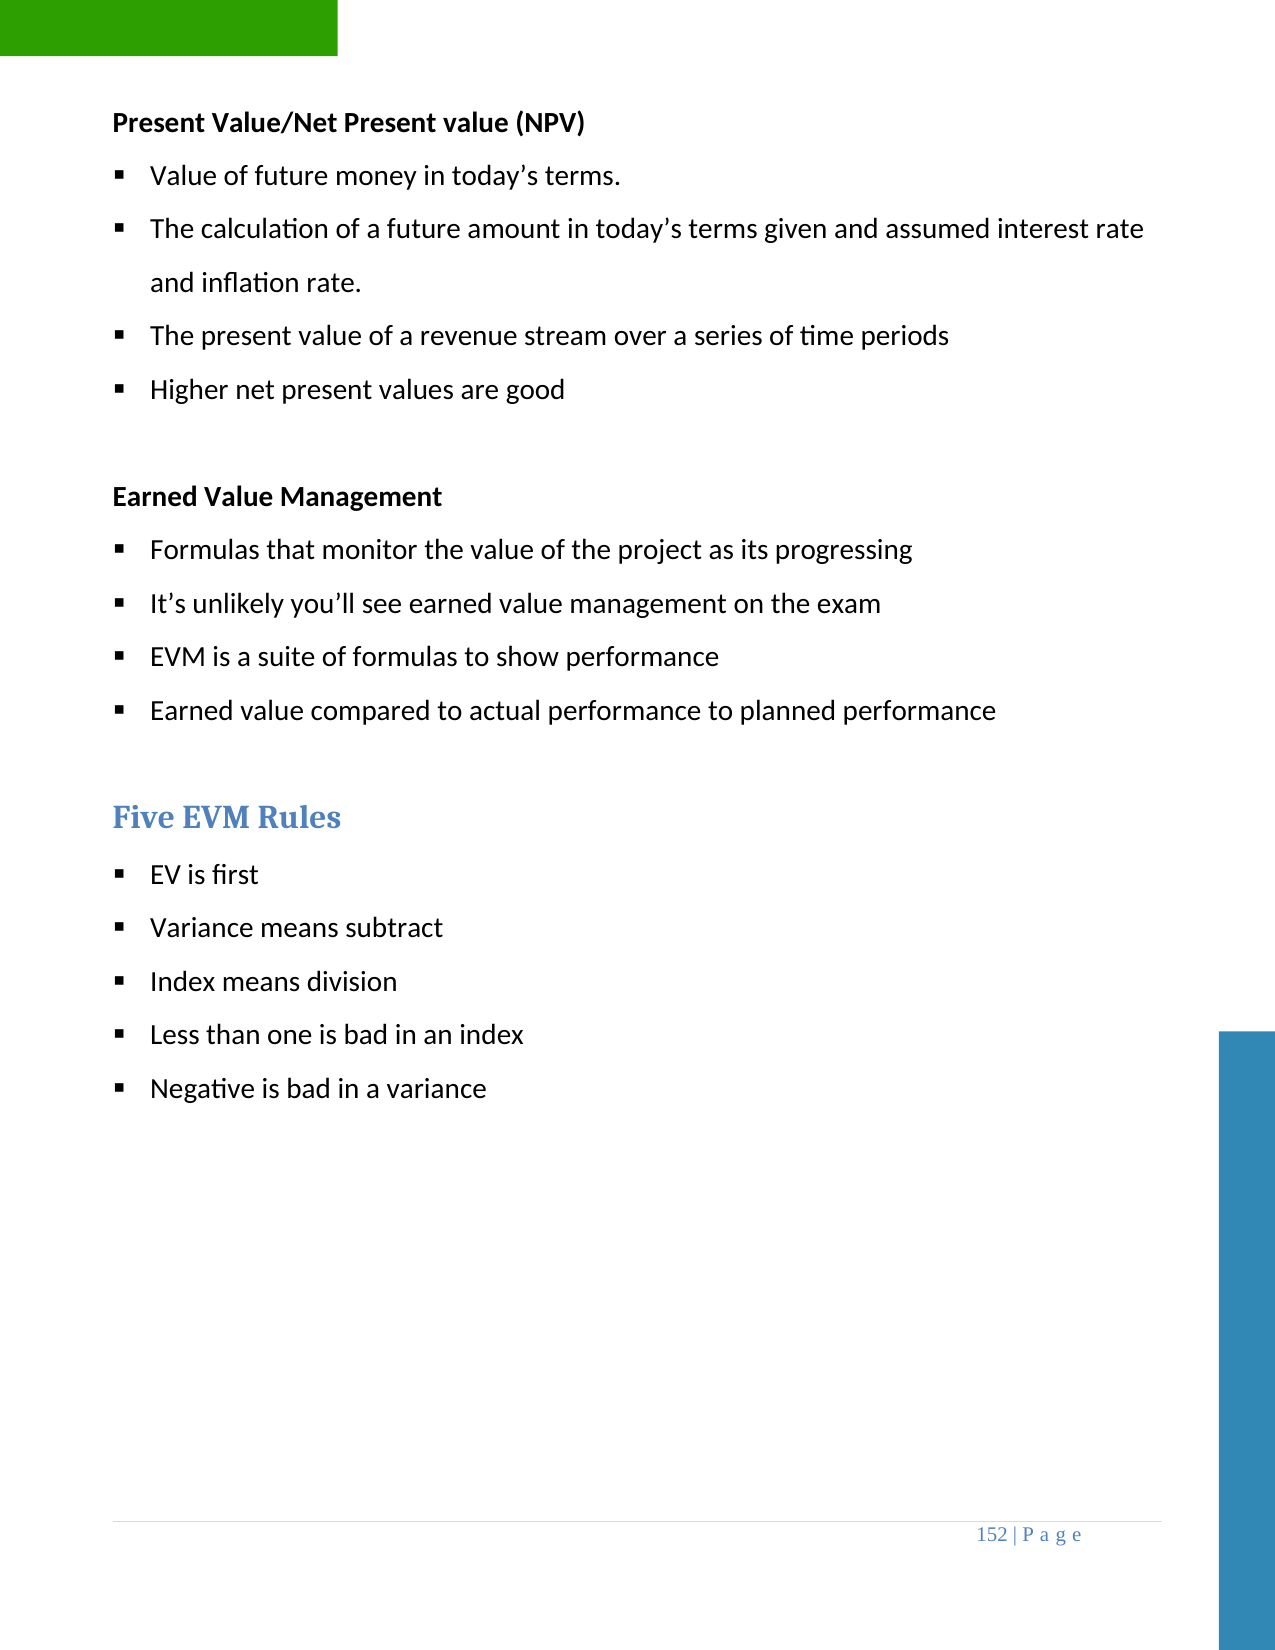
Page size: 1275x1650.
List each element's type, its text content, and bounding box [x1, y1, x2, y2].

list It’s unlikely you’ll see earned value management on the exam [112, 585, 1162, 620]
text Earned Value Management [112, 478, 1162, 513]
list Negative is bad in a variance [112, 1070, 1162, 1105]
list Less than one is bad in an index [112, 1016, 1162, 1052]
list EV is first [112, 856, 1162, 892]
list Value of future money in today’s terms. [112, 157, 1162, 193]
text Present Value/Net Present value (NPV) [112, 104, 1162, 139]
list Variance means subtract [112, 909, 1162, 945]
list Index means division [112, 963, 1162, 998]
list The present value of a revenue stream over a series of time periods [112, 317, 1162, 353]
list Higher net present values are good [112, 371, 1162, 407]
list EVM is a suite of formulas to show performance [112, 638, 1162, 674]
list Earned value compared to actual performance to planned performance [112, 692, 1162, 727]
text Five EVM Rules [112, 798, 1162, 837]
list Formulas that monitor the value of the project as its progressing [112, 531, 1162, 567]
list The calculation of a future amount in today’s terms given and assumed interest rate and inflation rate. [112, 211, 1162, 300]
